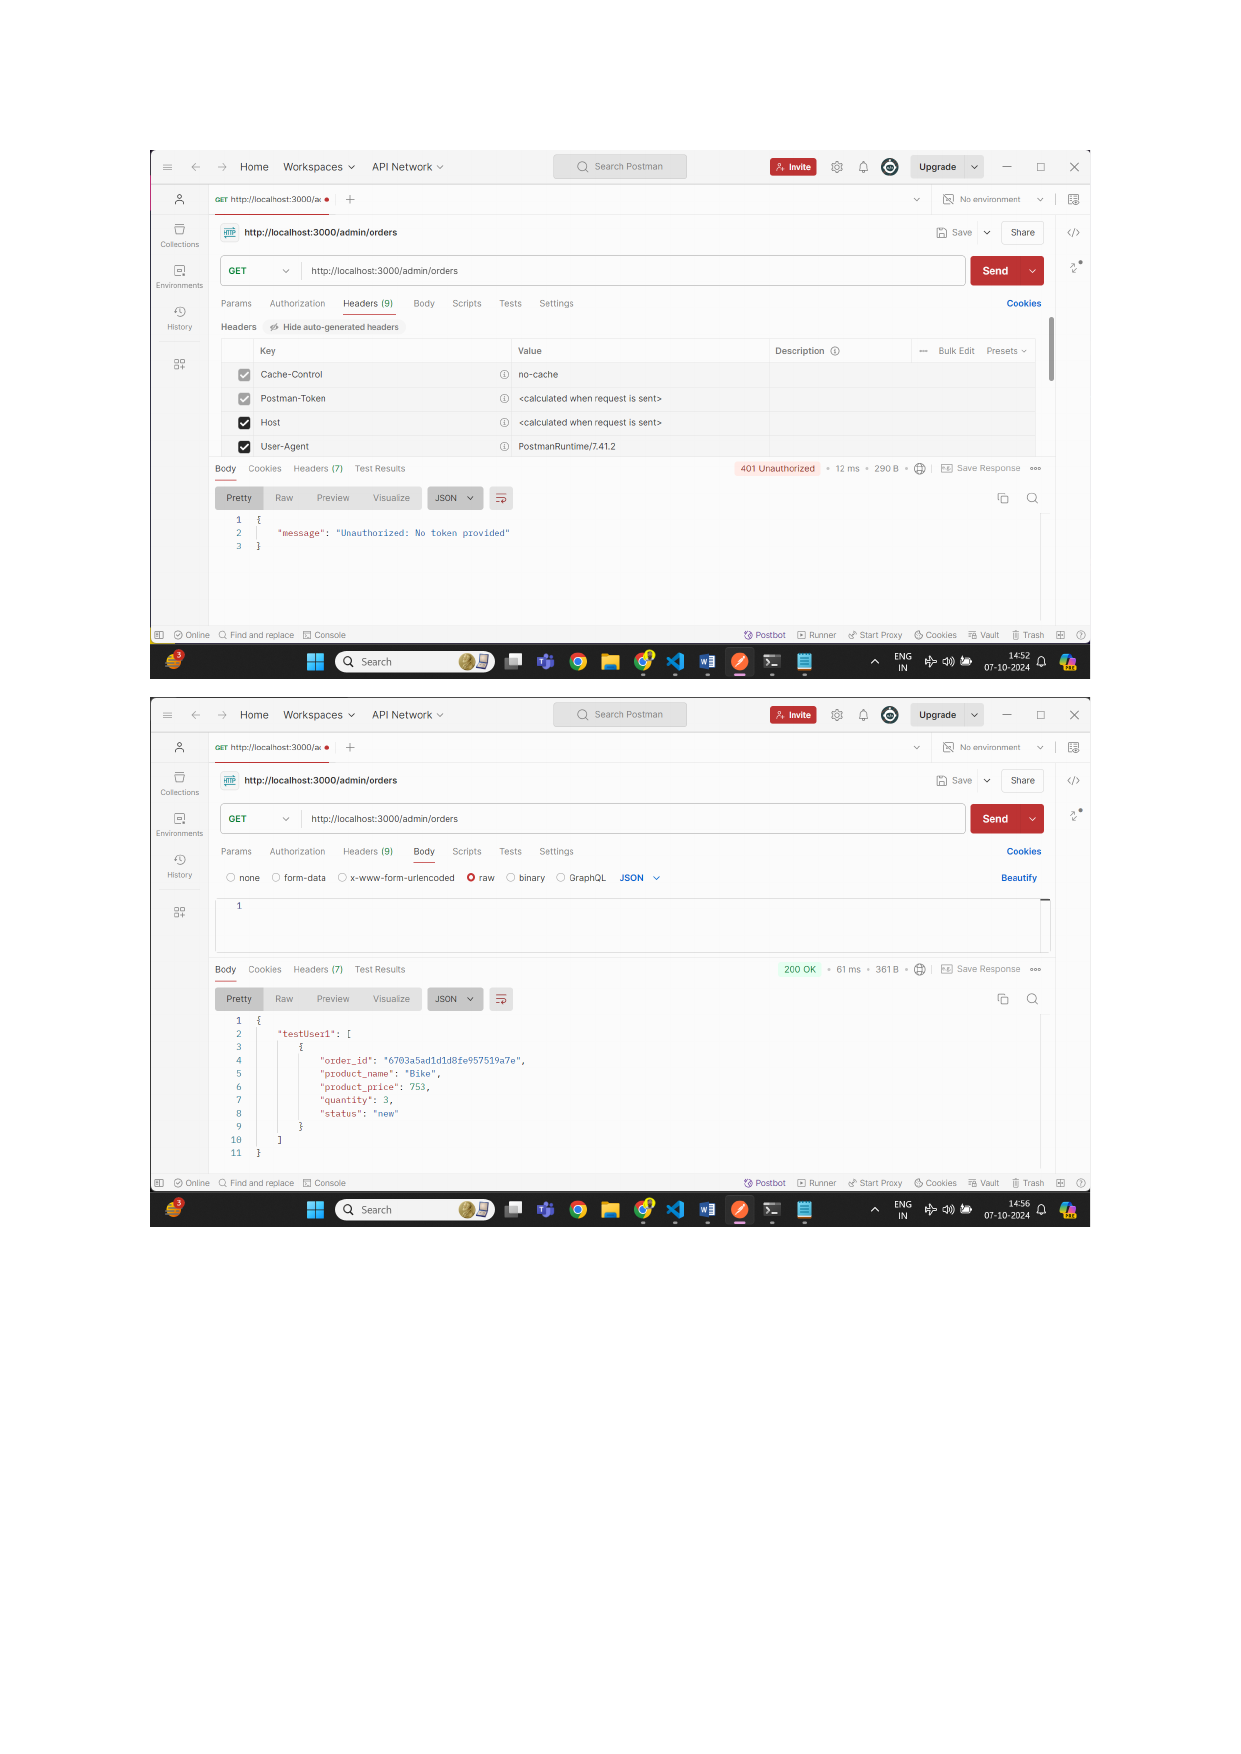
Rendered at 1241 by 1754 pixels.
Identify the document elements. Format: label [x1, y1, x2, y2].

picture [150, 150, 1091, 679]
picture [150, 697, 1091, 1227]
